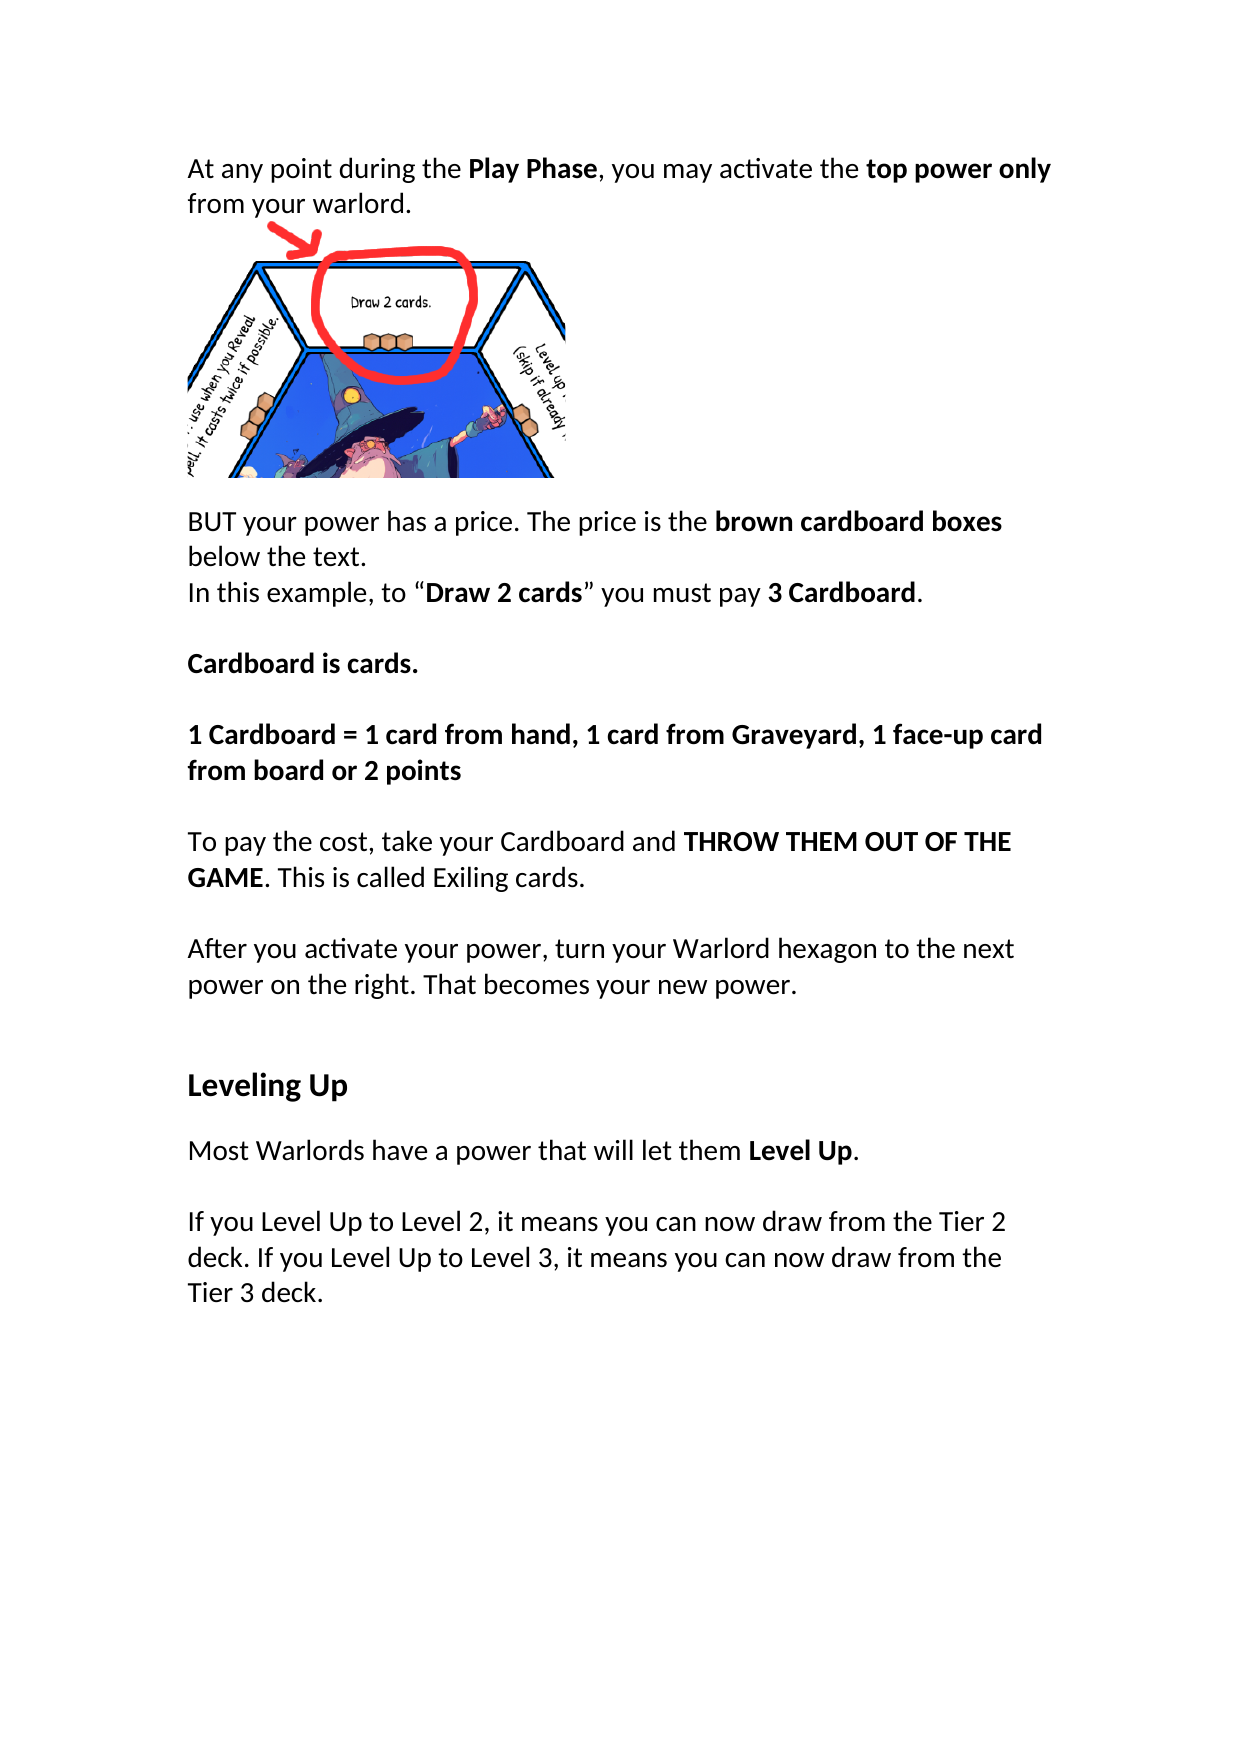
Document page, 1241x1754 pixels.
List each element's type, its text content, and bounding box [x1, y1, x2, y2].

text Most Warlords have a power that will let them Level Up. [187, 1132, 1053, 1167]
text 1 Cardboard = 1 card from hand, 1 card from Graveyard, 1 face-up card from board or 2 points [187, 716, 1053, 788]
text After you activate your power, turn your Warlord hexagon to the next power on the right. That becomes your new power. [187, 930, 1053, 1001]
subtitle Leveling Up [187, 1064, 1053, 1105]
text At any point during the Play Phase, you may activate the top power only from your warlord. [187, 150, 1053, 221]
text If you Level Up to Level 2, it means you can now draw from the Tier 2 deck. If you Level Up to Level 3, it means you can now draw from the Tier 3 deck. [187, 1203, 1053, 1310]
text To pay the cost, take your Cardboard and THROW THEM OUT OF THE GAME. This is called Exiling cards. [187, 823, 1053, 894]
text Cardboard is cards. [187, 645, 1053, 681]
picture [187, 221, 566, 478]
text In this example, to “Draw 2 cards” you must pay 3 Cardboard. [187, 574, 1053, 609]
text BUT your power has a price. The price is the brown cardboard boxes below the text. [187, 503, 1053, 574]
